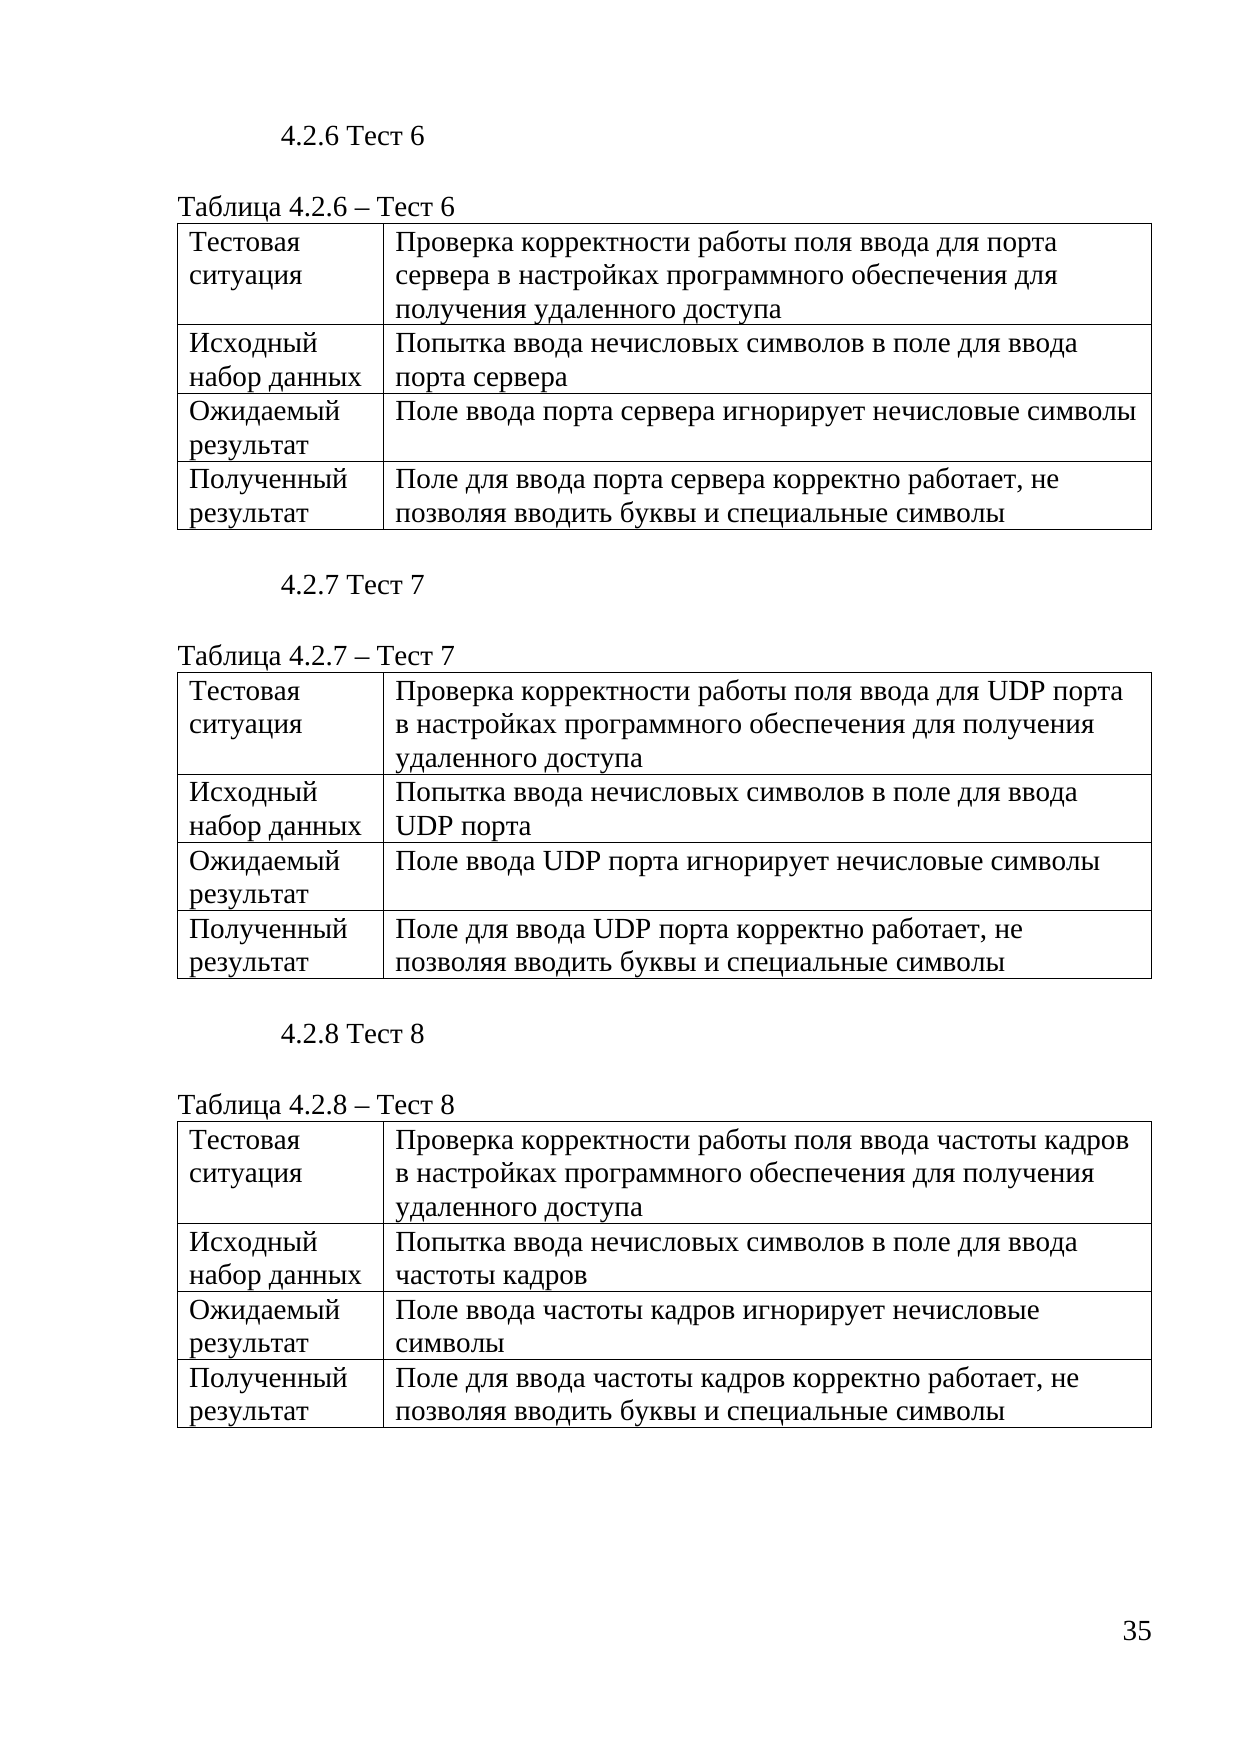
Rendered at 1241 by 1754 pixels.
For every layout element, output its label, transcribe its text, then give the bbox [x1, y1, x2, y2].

table_header Тестовая ситуация [178, 224, 383, 324]
table_cell Ожидаемый результат [178, 394, 383, 461]
table_cell Поле ввода порта сервера игнорирует нечисловые символы [384, 394, 1151, 461]
table_cell Исходный набор данных [178, 1224, 383, 1291]
table_cell Поле ввода UDP порта игнорирует нечисловые символы [384, 843, 1151, 910]
subtitle Тест 6 [281, 118, 1152, 152]
text Таблица 4.2.8 – Тест 8 [177, 1087, 1152, 1121]
table_cell Попытка ввода нечисловых символов в поле для ввода UDP порта [384, 775, 1151, 842]
table_cell Поле для ввода порта сервера корректно работает, не позволяя вводить буквы и специальные символы [384, 462, 1151, 529]
subtitle Тест 8 [281, 1016, 1152, 1050]
table_header Проверка корректности работы поля ввода частоты кадров в настройках программного обеспечения для получения удаленного доступа [384, 1122, 1151, 1223]
table_cell Исходный набор данных [178, 325, 383, 392]
table_header Проверка корректности работы поля ввода для порта сервера в настройках программного обеспечения для получения удаленного доступа [384, 224, 1151, 324]
table_cell Поле для ввода UDP порта корректно работает, не позволяя вводить буквы и специальные символы [384, 911, 1151, 978]
table_cell Ожидаемый результат [178, 1292, 383, 1359]
table_cell Поле ввода частоты кадров игнорирует нечисловые символы [384, 1292, 1151, 1359]
text Таблица 4.2.6 – Тест 6 [177, 189, 1152, 223]
table_cell Полученный результат [178, 462, 383, 529]
table_header Тестовая ситуация [178, 673, 383, 773]
table_cell Полученный результат [178, 1360, 383, 1427]
table_cell Поле для ввода частоты кадров корректно работает, не позволяя вводить буквы и специальные символы [384, 1360, 1151, 1427]
table_cell Попытка ввода нечисловых символов в поле для ввода порта сервера [384, 325, 1151, 392]
table_cell Ожидаемый результат [178, 843, 383, 910]
text Таблица 4.2.7 – Тест 7 [177, 638, 1152, 672]
table_header Тестовая ситуация [178, 1122, 383, 1223]
table_header Проверка корректности работы поля ввода для UDP порта в настройках программного обеспечения для получения удаленного доступа [384, 673, 1151, 773]
subtitle Тест 7 [281, 567, 1152, 601]
table_cell Полученный результат [178, 911, 383, 978]
table_cell Исходный набор данных [178, 775, 383, 842]
table_cell Попытка ввода нечисловых символов в поле для ввода частоты кадров [384, 1224, 1151, 1291]
